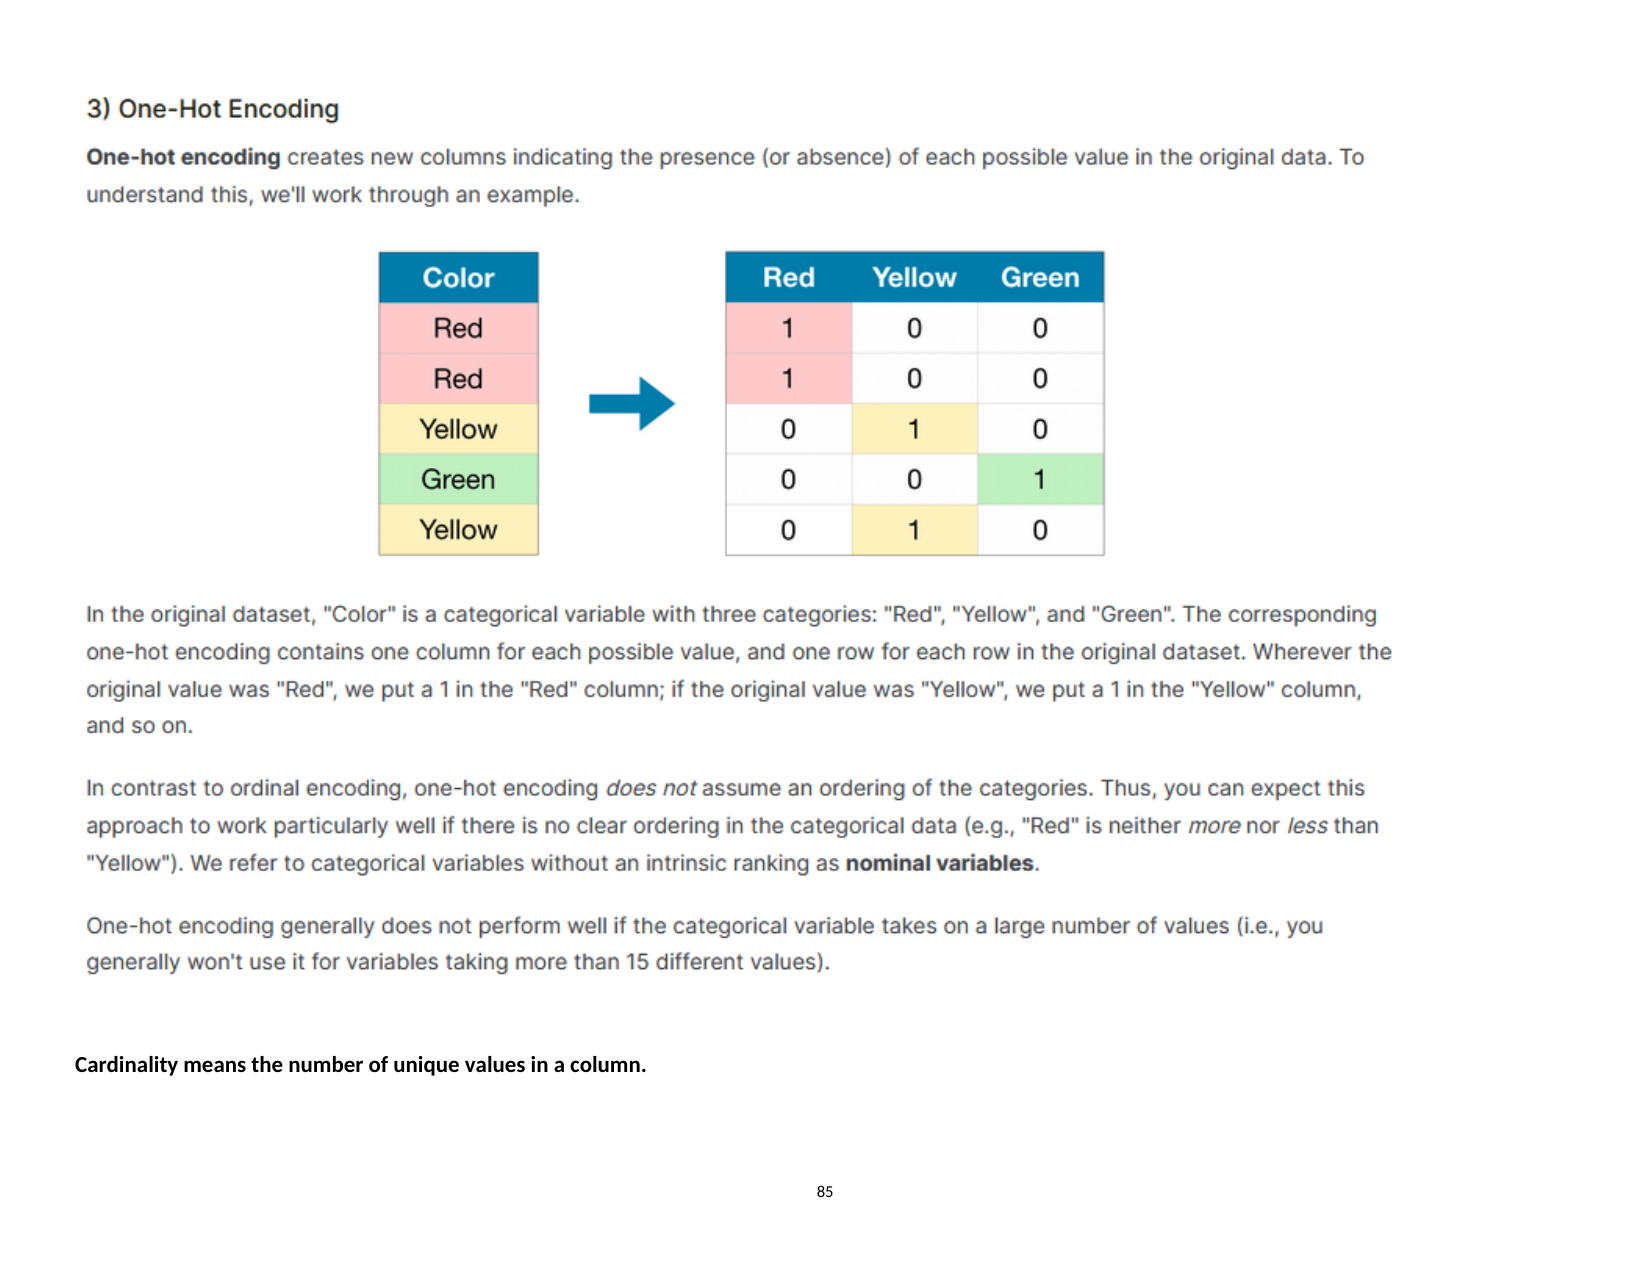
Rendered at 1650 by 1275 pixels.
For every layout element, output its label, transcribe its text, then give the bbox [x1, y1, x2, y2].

text Cardinality means the number of unique values in a column. [75, 1051, 1575, 1078]
picture [75, 75, 1401, 990]
